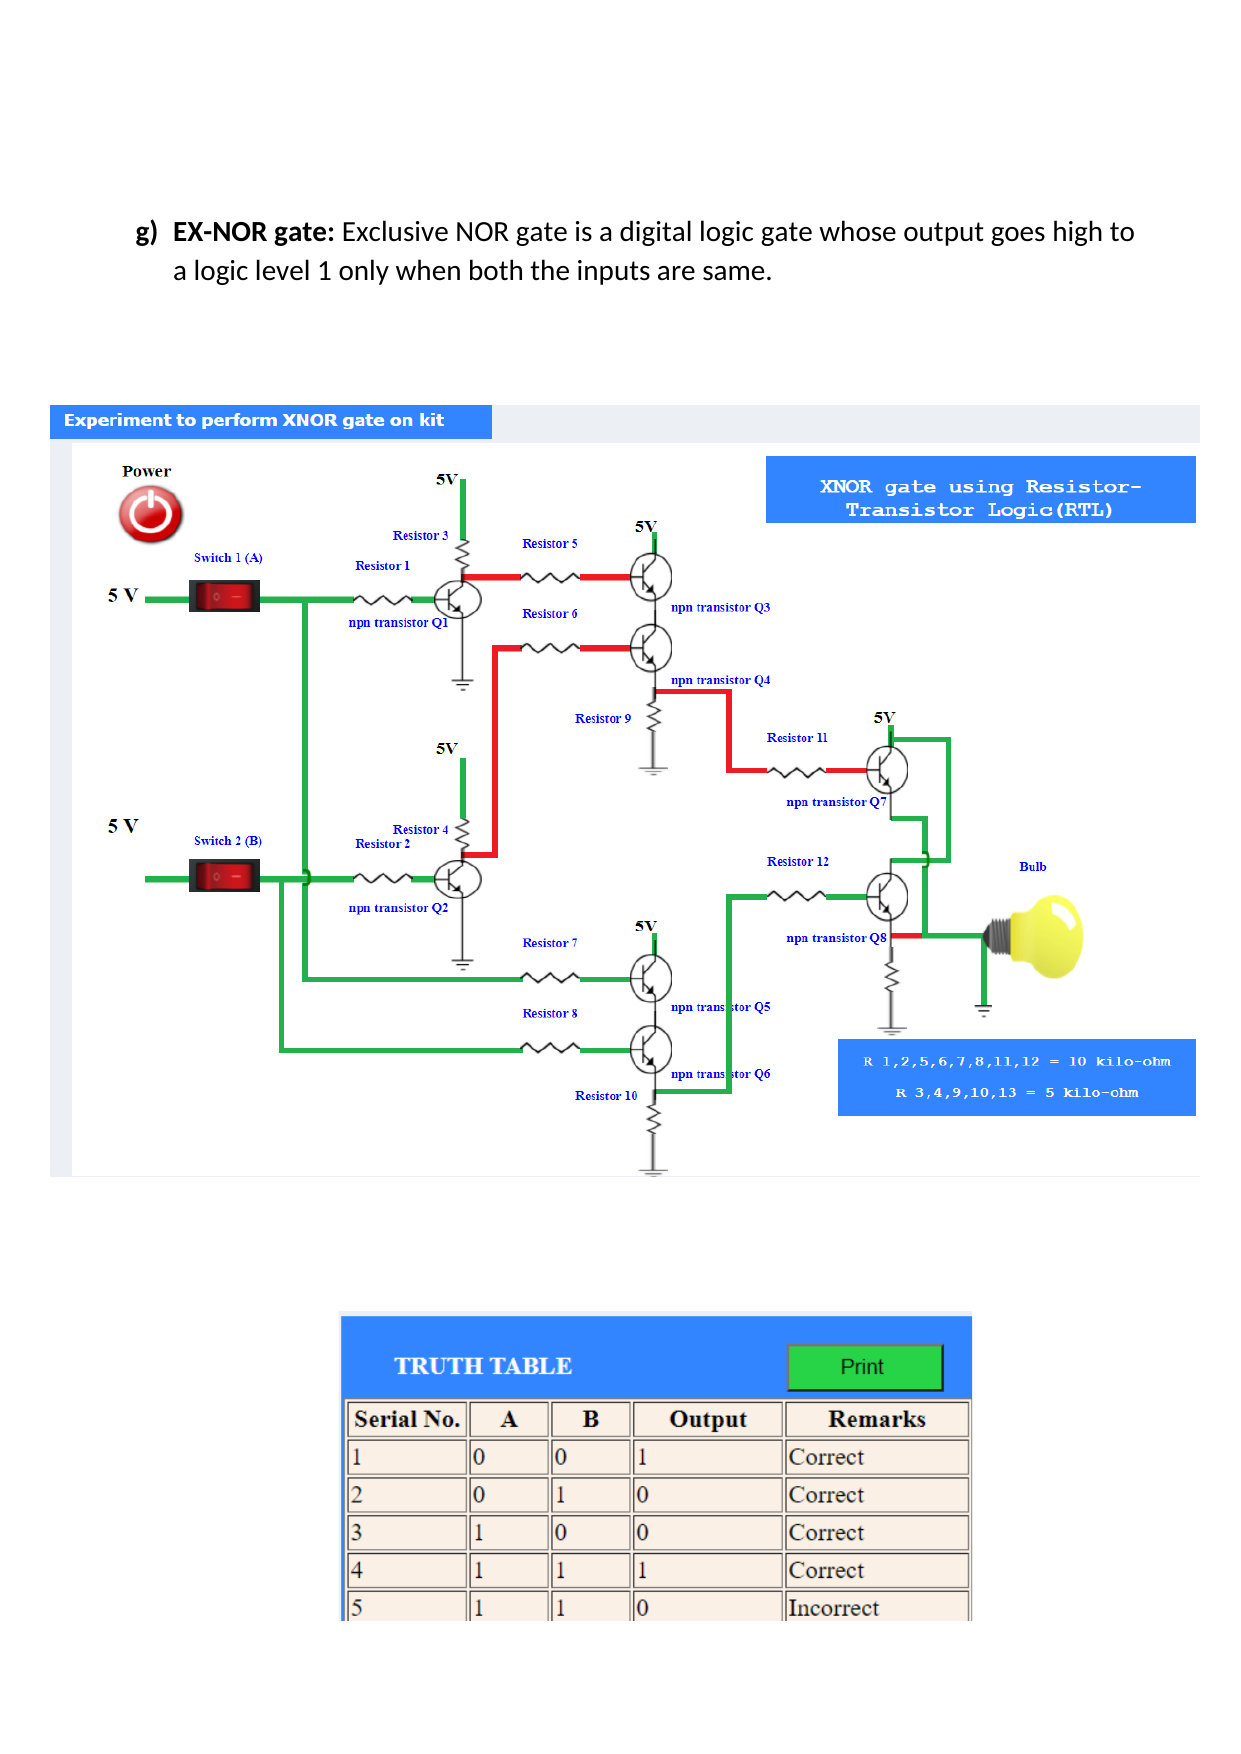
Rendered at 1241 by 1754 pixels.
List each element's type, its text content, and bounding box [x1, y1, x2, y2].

picture [50, 405, 1200, 1177]
list EX-NOR gate: Exclusive NOR gate is a digital logic gate whose output goes high to a logic level 1 only when both the inputs are same. [135, 213, 1152, 288]
picture [338, 1311, 973, 1621]
